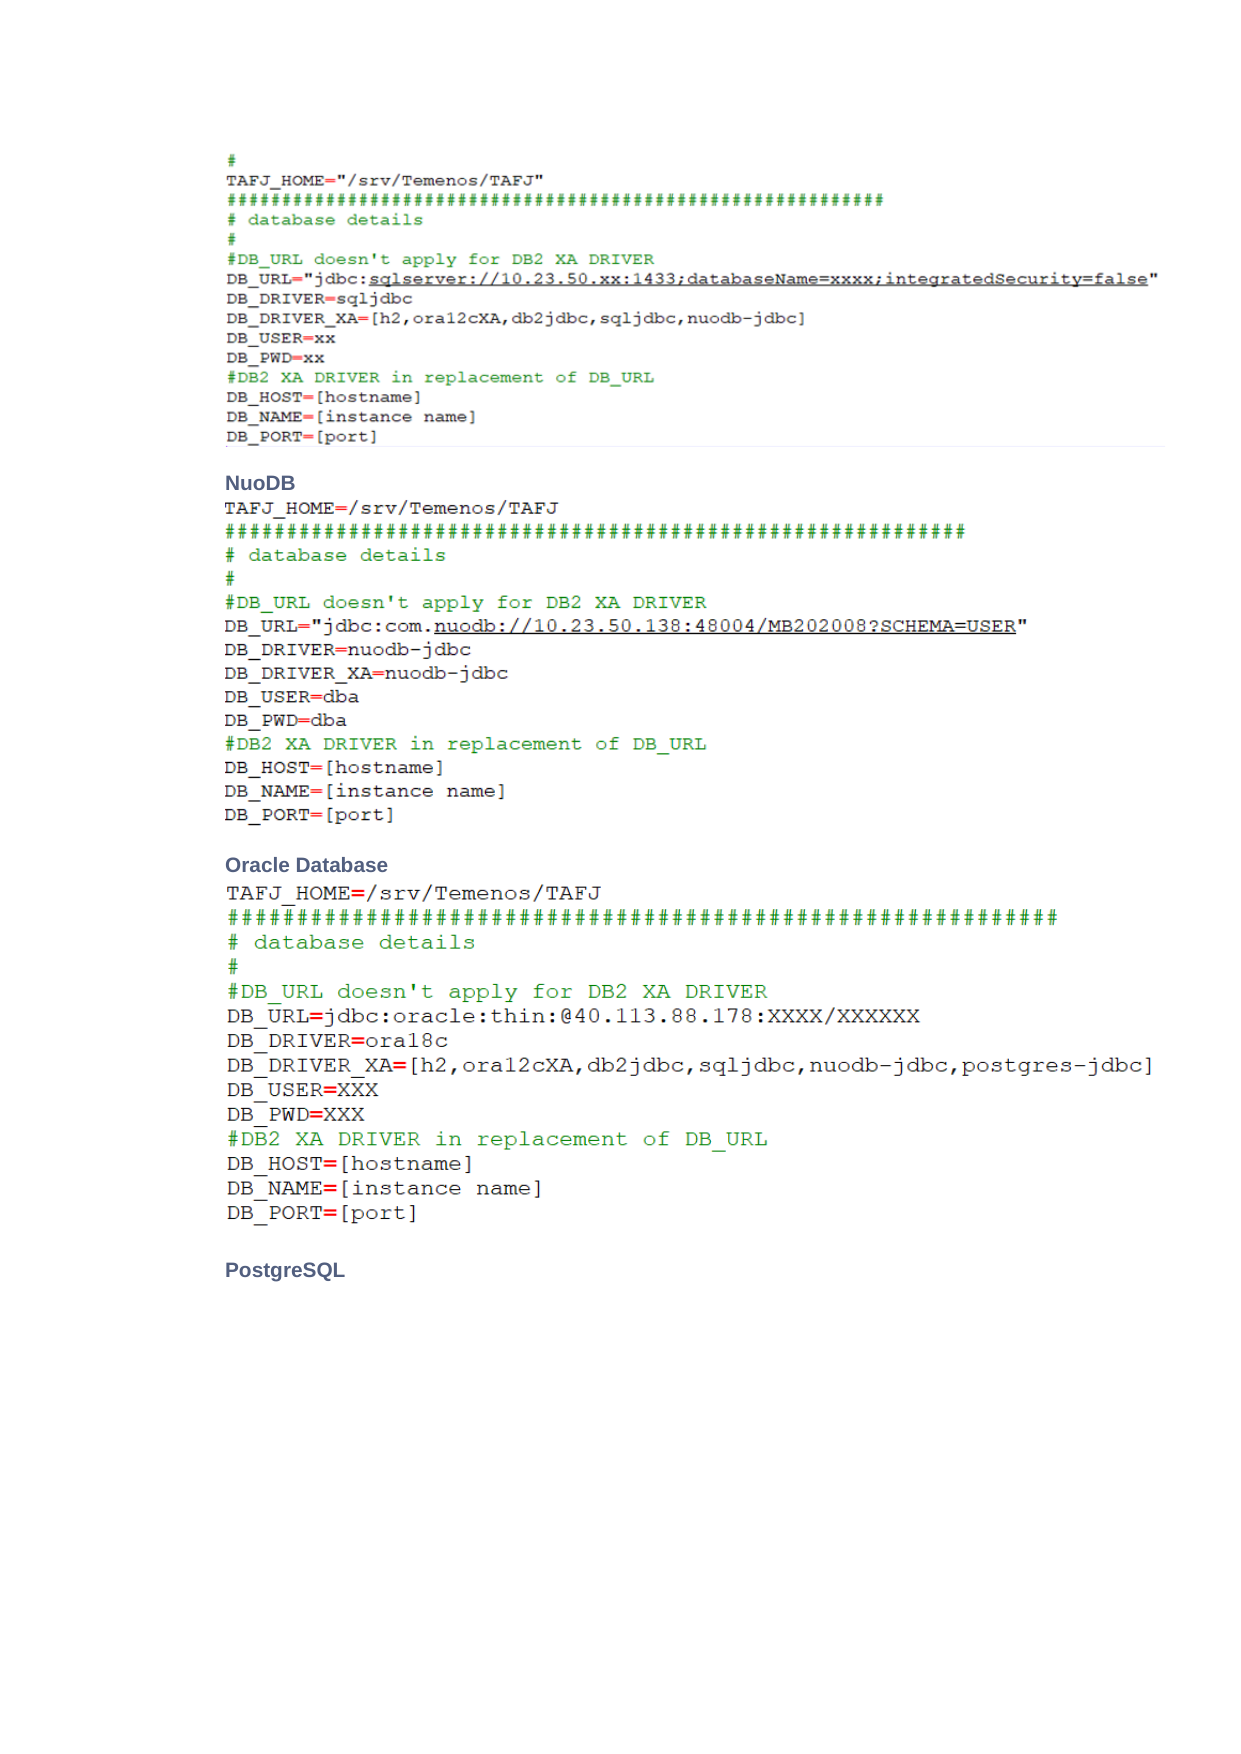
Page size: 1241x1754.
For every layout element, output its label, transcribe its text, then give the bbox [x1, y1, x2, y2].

text Oracle Database [225, 852, 1090, 876]
picture [225, 494, 1166, 829]
text NuoDB [225, 470, 1090, 494]
picture [225, 876, 1166, 1234]
picture [225, 150, 1166, 447]
text PostgreSQL [225, 1257, 1090, 1282]
